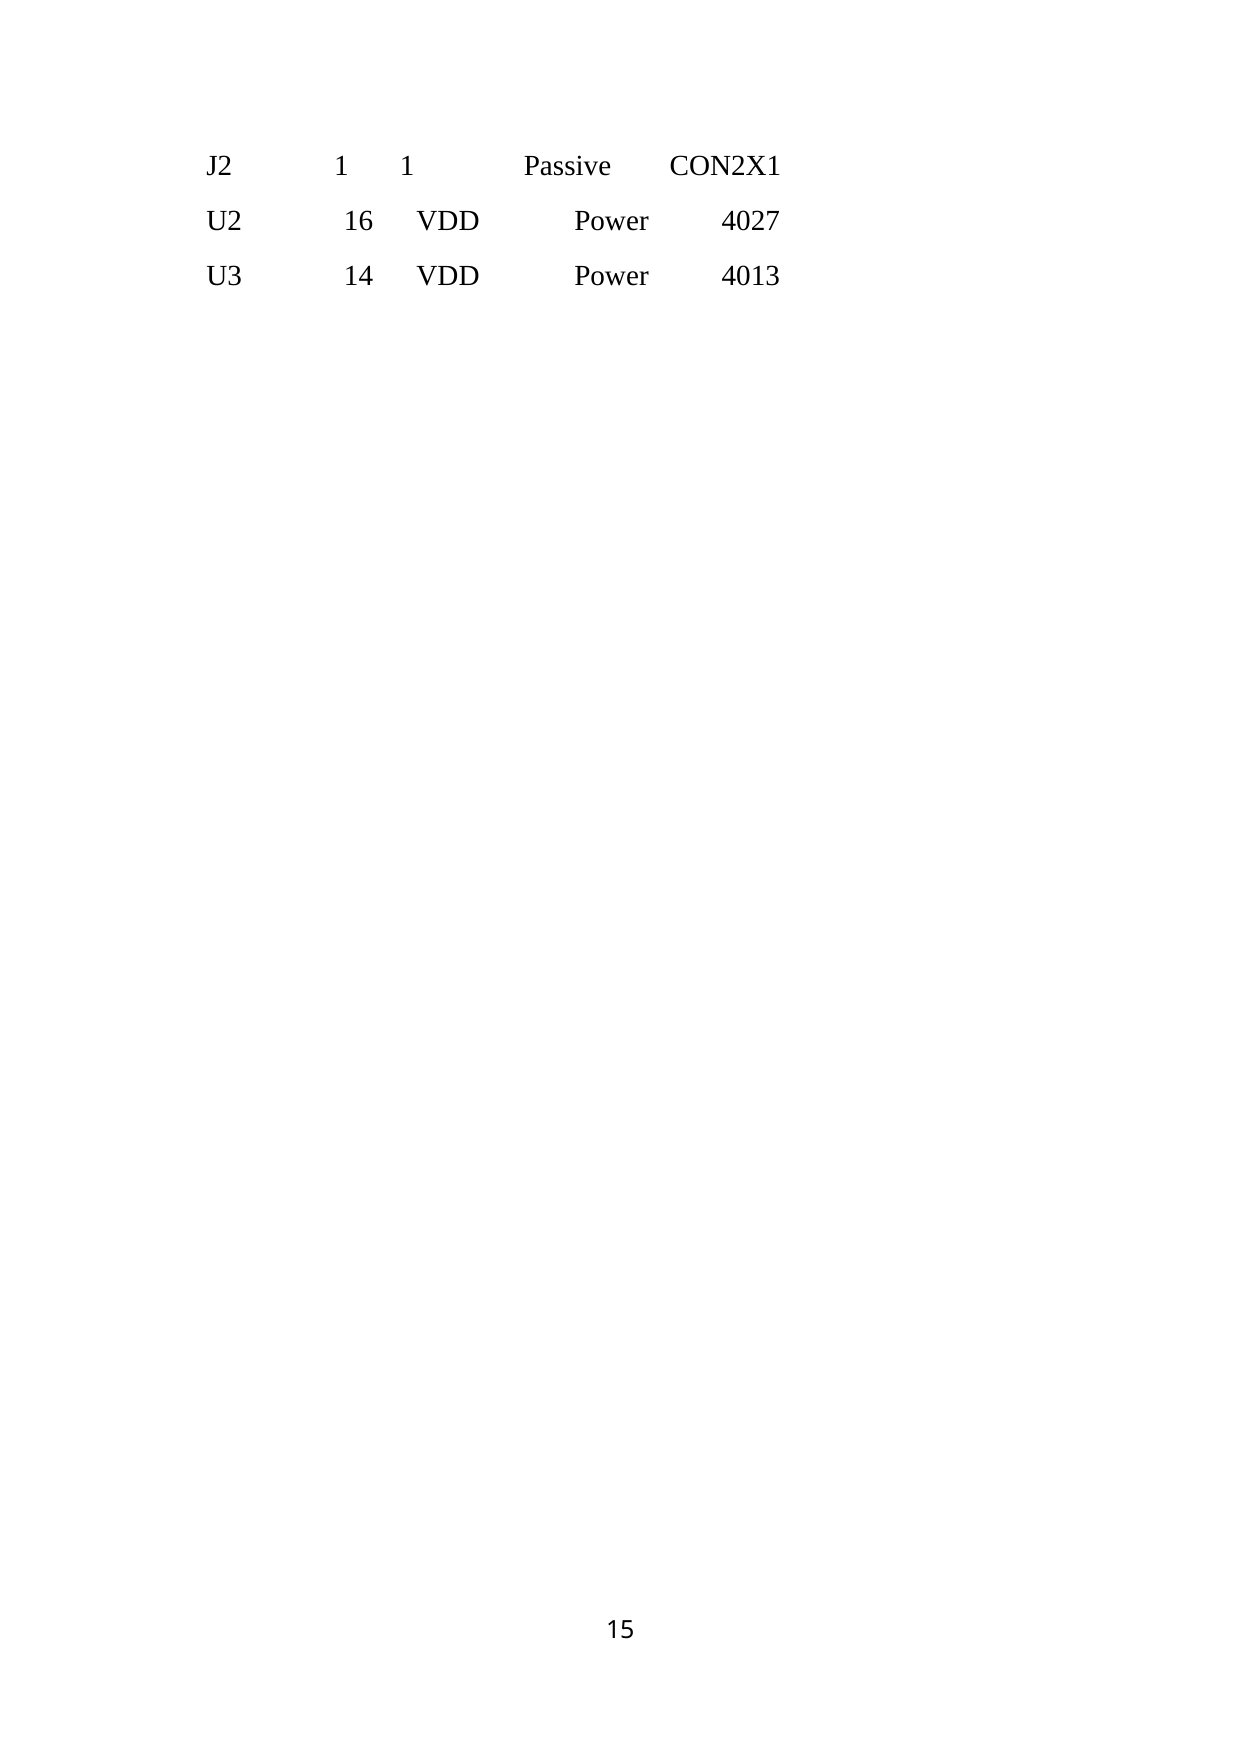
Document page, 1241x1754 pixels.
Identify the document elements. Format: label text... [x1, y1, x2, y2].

text U3 14 VDD Power 4013 [148, 258, 1093, 292]
text U2 16 VDD Power 4027 [148, 203, 1093, 236]
text J2 1 1 Passive CON2X1 [148, 148, 1093, 181]
